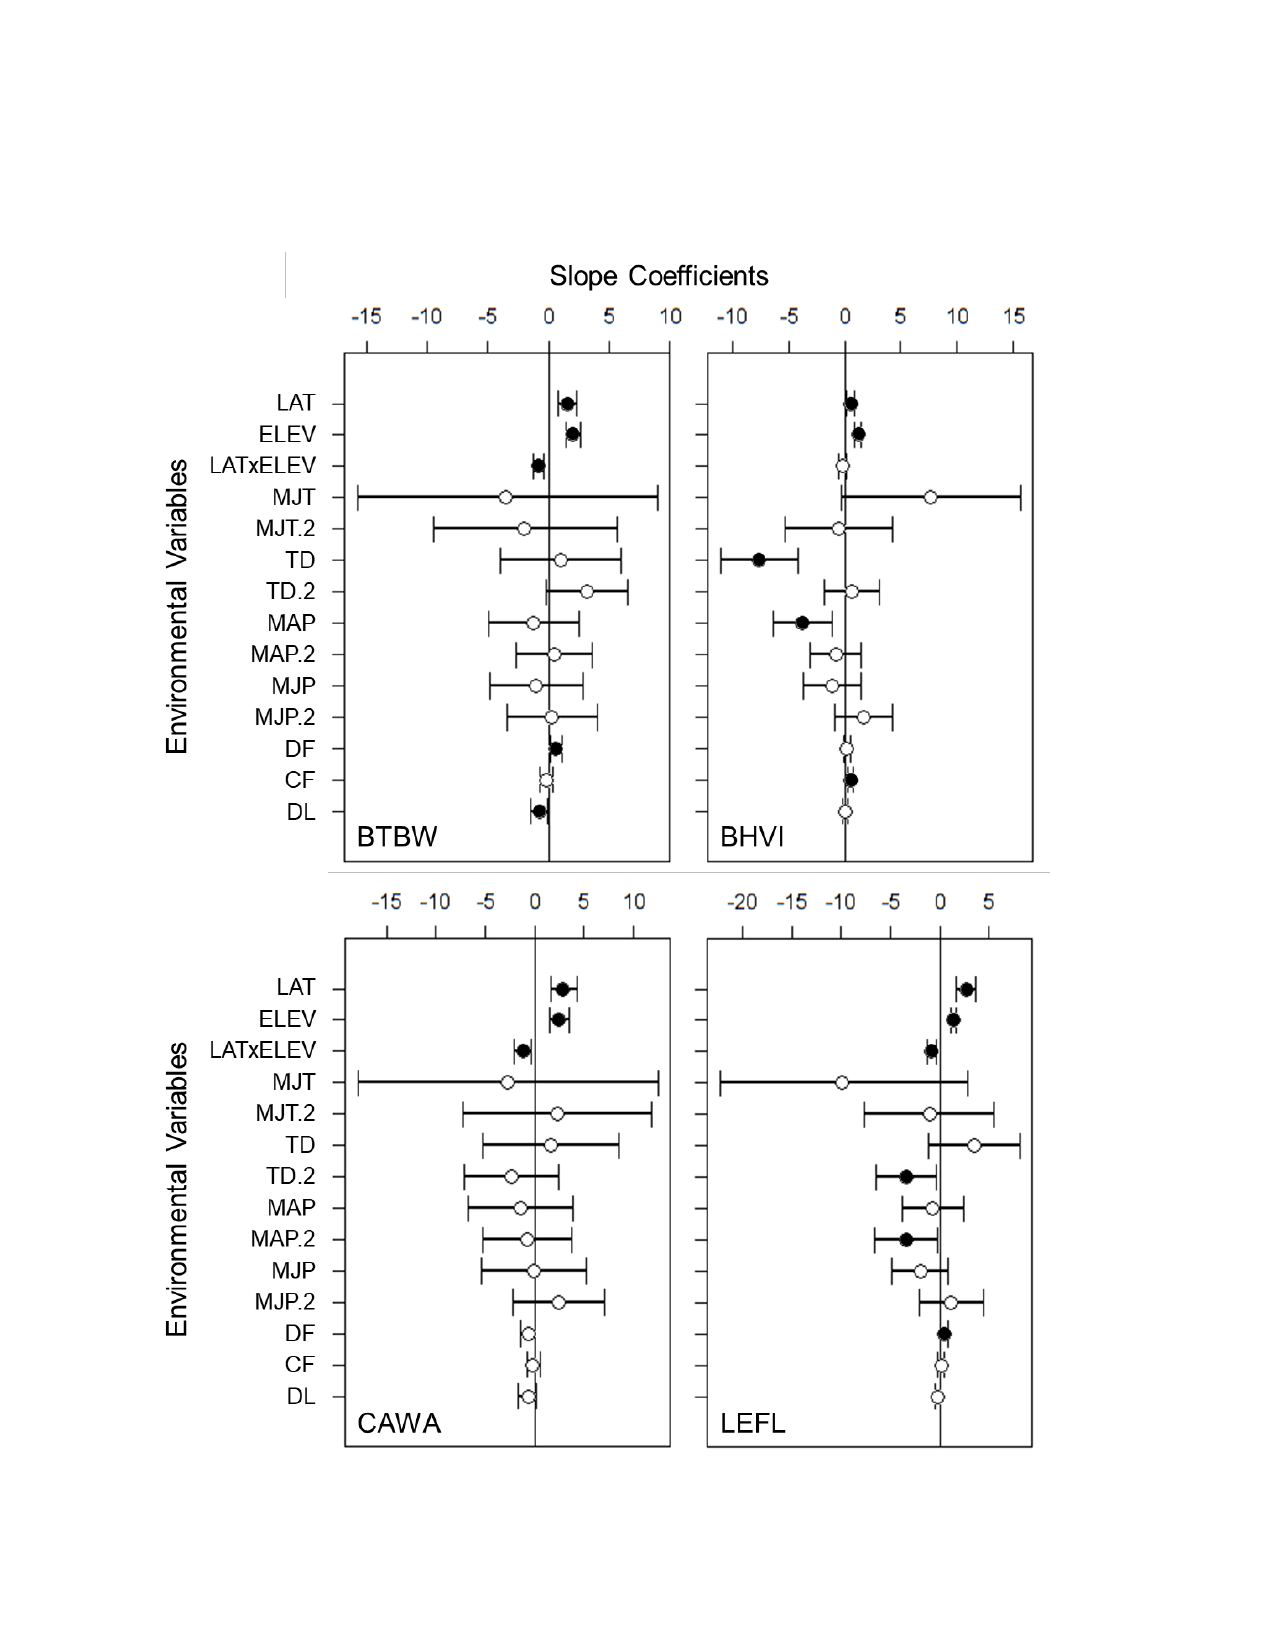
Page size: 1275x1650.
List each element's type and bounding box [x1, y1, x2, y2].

picture [150, 249, 1050, 1460]
